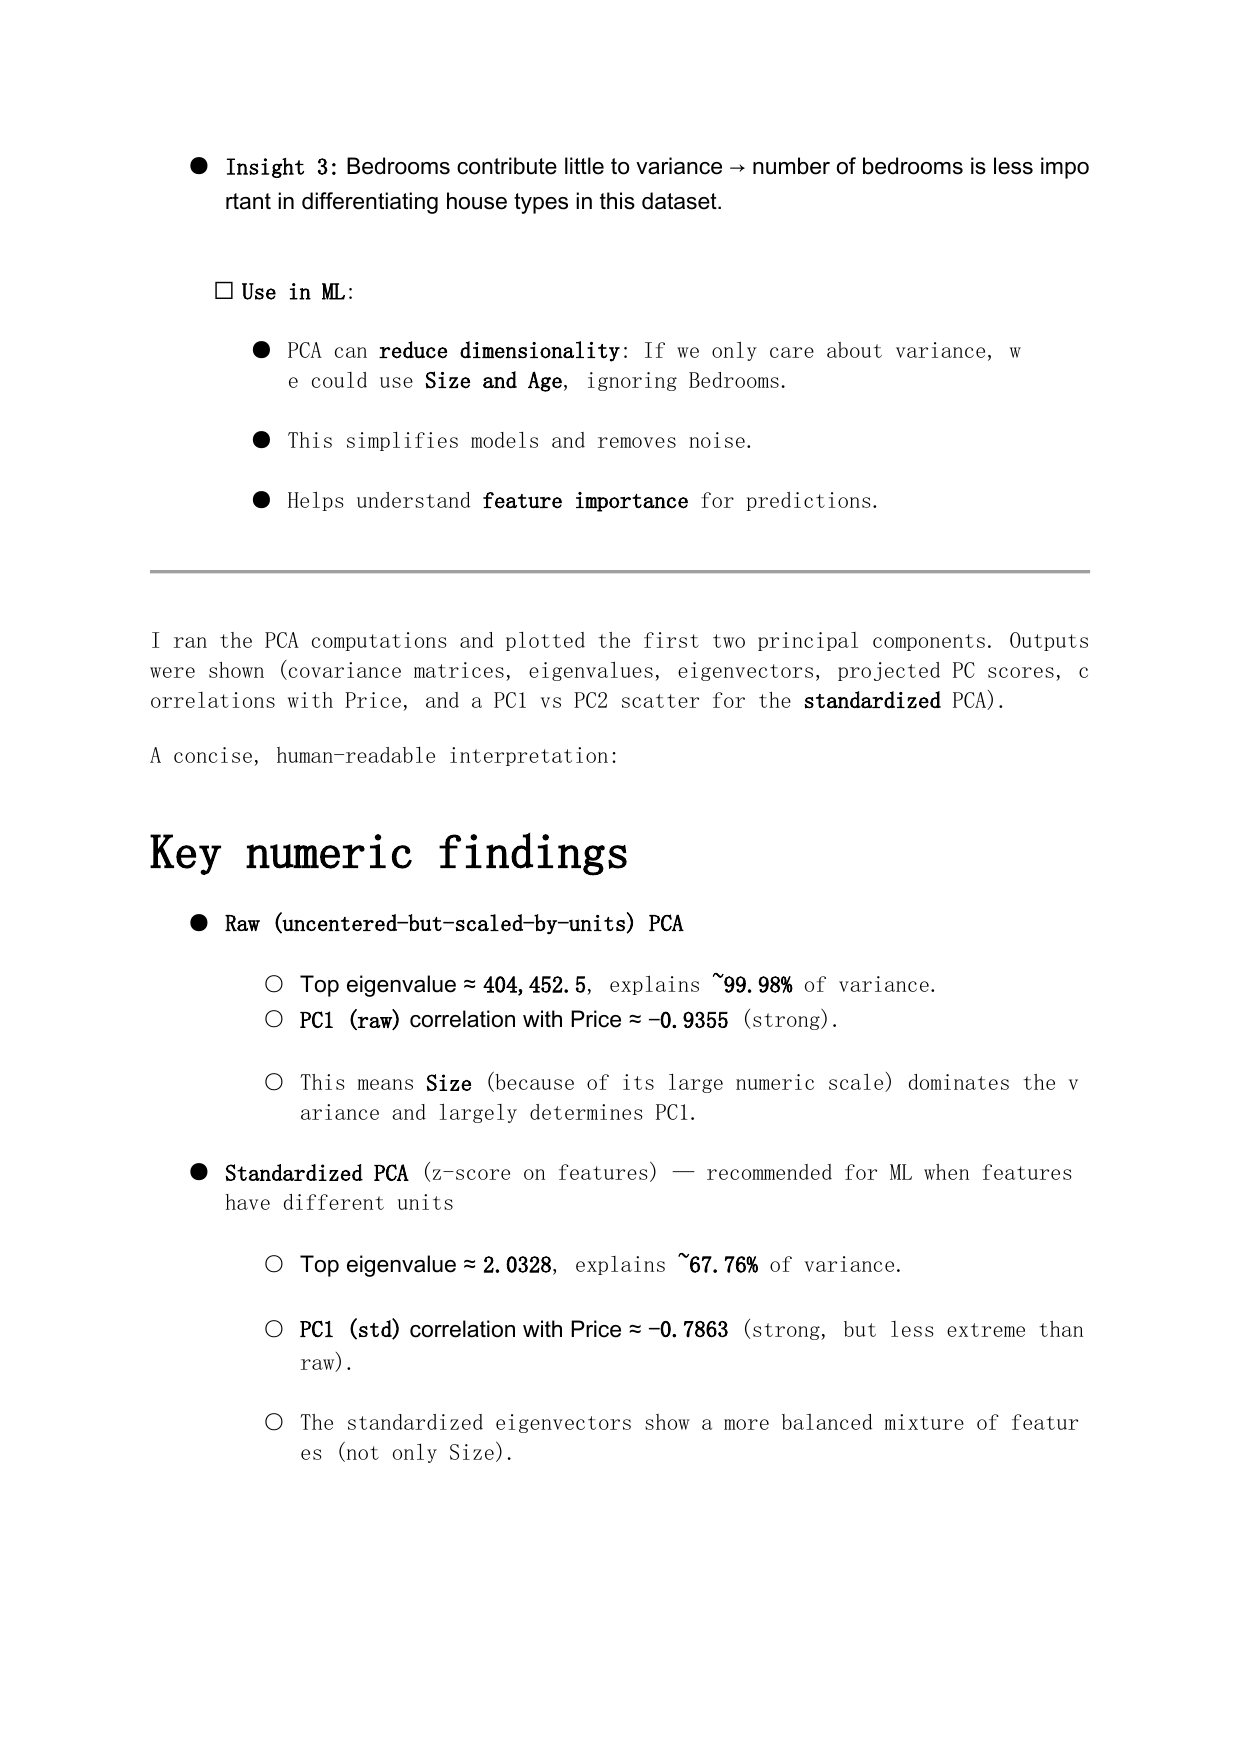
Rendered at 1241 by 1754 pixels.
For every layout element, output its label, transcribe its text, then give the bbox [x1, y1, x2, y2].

list Top eigenvalue ≈ 2.0328, explains ~67.76% of variance. [262, 1248, 1090, 1309]
list The standardized eigenvectors show a more balanced mixture of features (not only Size). [262, 1407, 1090, 1493]
text I ran the PCA computations and plotted the first two principal components. Outputs were shown (covariance matrices, eigenvalues, eigenvectors, projected PC scores, correlations with Price, and a PC1 vs PC2 scatter for the standardized PCA). [150, 625, 1090, 711]
list PCA can reduce dimensionality: If we only care about variance, we could use Size and Age, ignoring Bedrooms. [250, 335, 1028, 421]
list Helps understand feature importance for predictions. [250, 485, 1028, 541]
list This simplifies models and removes noise. [250, 425, 1028, 481]
list Top eigenvalue ≈ 404,452.5, explains ~99.98% of variance. [262, 968, 1090, 999]
list This means Size (because of its large numeric scale) dominates the variance and largely determines PC1. [262, 1068, 1090, 1154]
subtitle Key numeric findings [150, 820, 1090, 875]
text A concise, human-readable interpretation: [150, 740, 1090, 766]
list Insight 3: Bedrooms contribute little to variance → number of bedrooms is less important in differentiating house types in this dataset. [187, 150, 1090, 246]
list Raw (uncentered-but-scaled-by-units) PCA [187, 908, 1090, 964]
list PC1 (raw) correlation with Price ≈ -0.9355 (strong). [262, 1003, 1090, 1064]
list PC1 (std) correlation with Price ≈ -0.7863 (strong, but less extreme than raw). [262, 1312, 1090, 1403]
list Standardized PCA (z-score on features) — recommended for ML when features have different units [187, 1158, 1090, 1244]
text ✅ Use in ML: [212, 275, 1028, 306]
